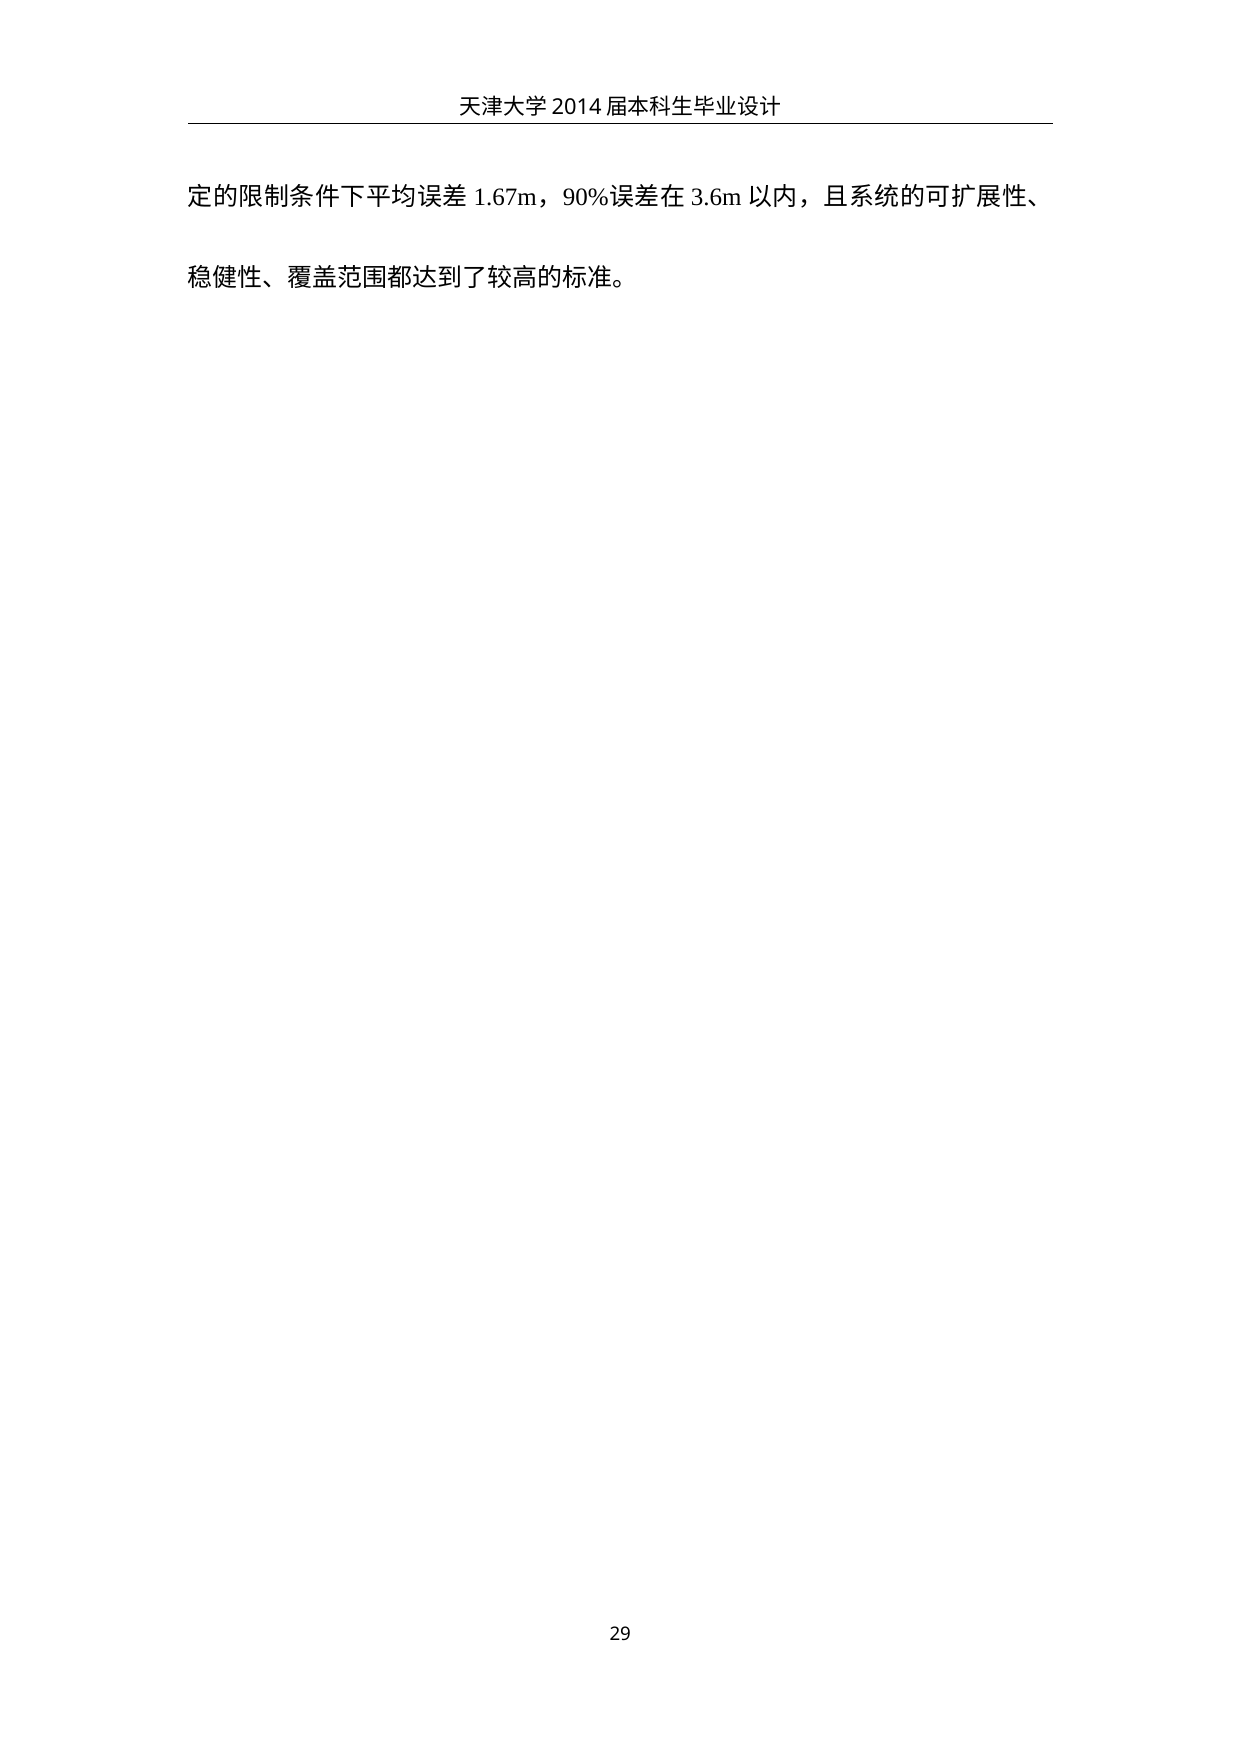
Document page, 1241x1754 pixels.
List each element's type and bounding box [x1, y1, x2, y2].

text [187, 162, 1053, 308]
